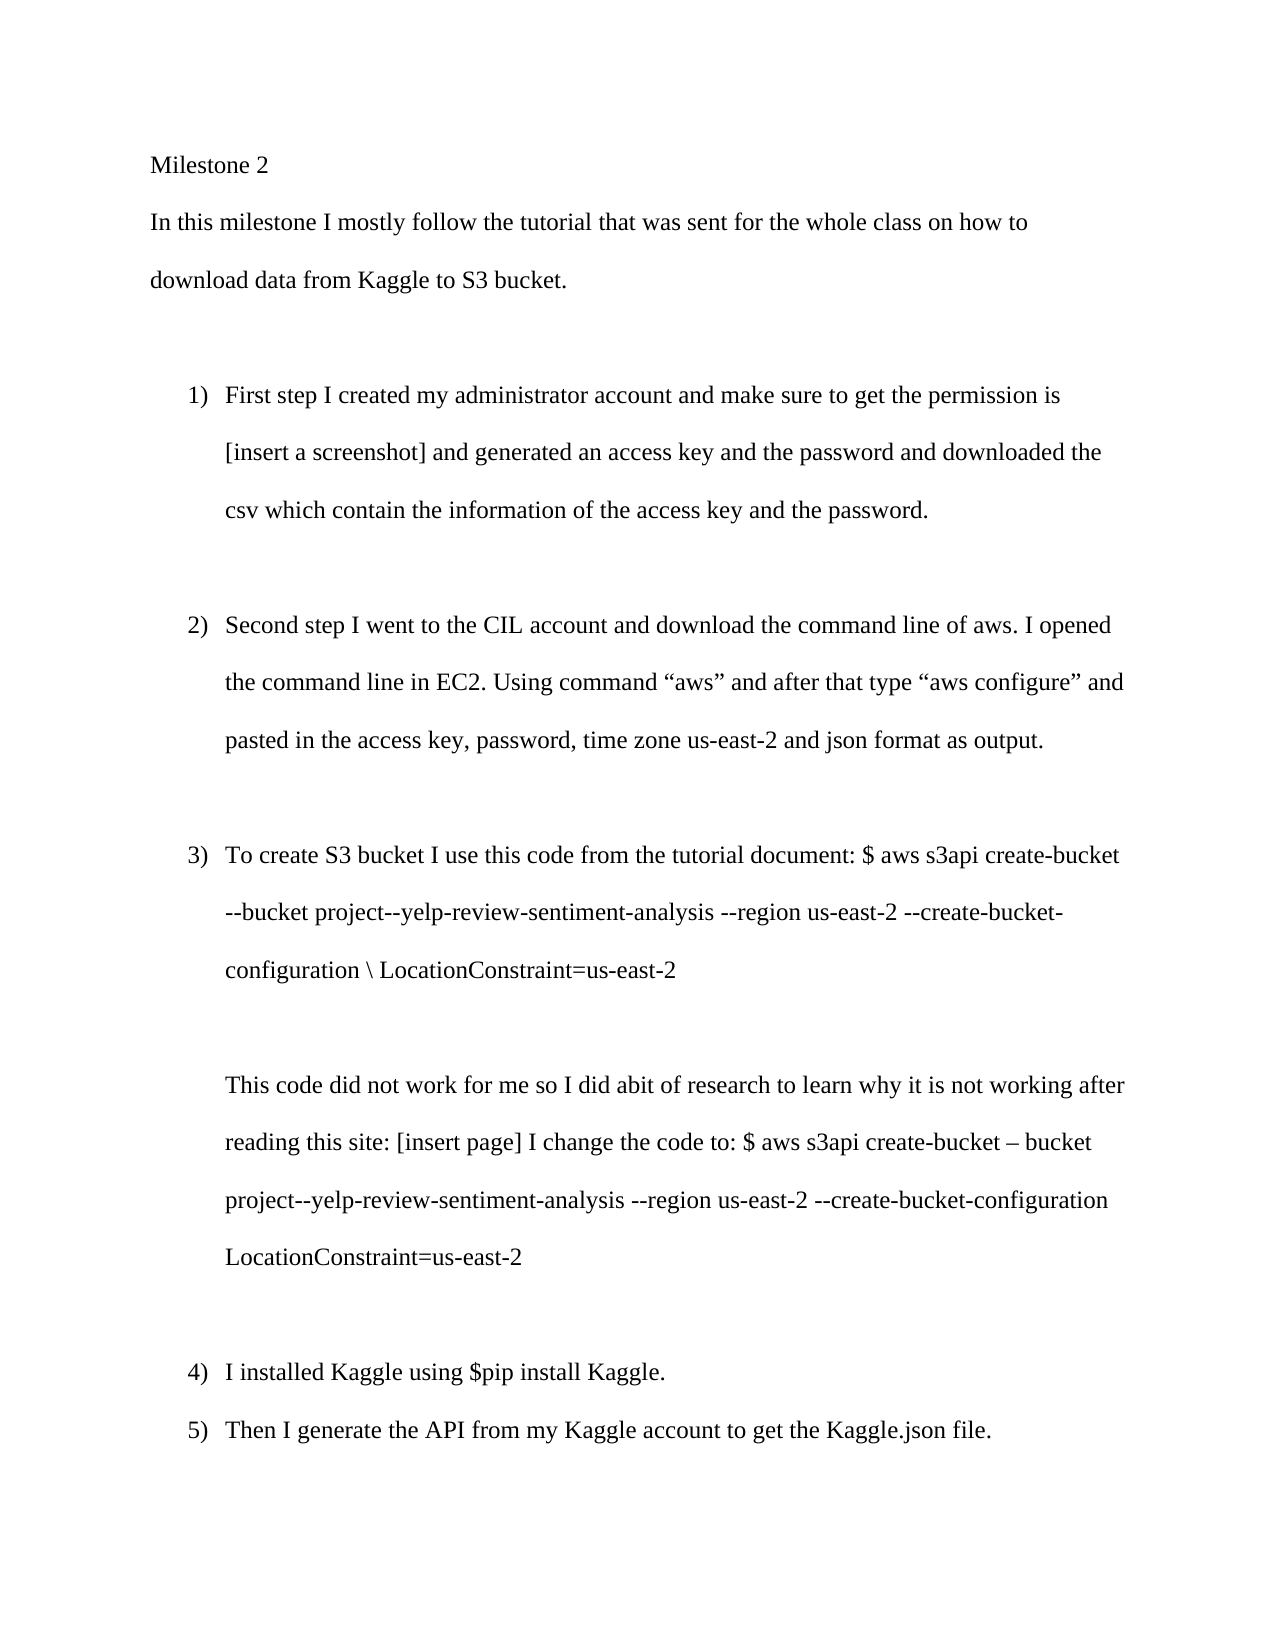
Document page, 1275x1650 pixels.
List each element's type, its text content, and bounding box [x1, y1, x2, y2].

list Then I generate the API from my Kaggle account to get the Kaggle.json file. [187, 1415, 1125, 1444]
list Second step I went to the CIL account and download the command line of aws. I opened the command line in EC2. Using command “aws” and after that type “aws configure” and pasted in the access key, password, time zone us-east-2 and json format as output. [187, 610, 1125, 754]
list First step I created my administrator account and make sure to get the permission is [insert a screenshot] and generated an access key and the password and downloaded the csv which contain the information of the access key and the password. [187, 380, 1125, 524]
text In this milestone I mostly follow the tutorial that was sent for the whole class on how to download data from Kaggle to S3 bucket. [150, 207, 1125, 294]
list To create S3 bucket I use this code from the tutorial document: $ aws s3api create-bucket --bucket project--yelp-review-sentiment-analysis --region us-east-2 --create-bucket-configuration \ LocationConstraint=us-east-2 [187, 840, 1125, 984]
list I installed Kaggle using $pip install Kaggle. [187, 1357, 1125, 1386]
list This code did not work for me so I did abit of research to learn why it is not working after reading this site: [insert page] I change the code to: $ aws s3api create-bucket – bucket project--yelp-review-sentiment-analysis --region us-east-2 --create-bucket-configuration LocationConstraint=us-east-2 [225, 1070, 1125, 1271]
text Milestone 2 [150, 150, 1125, 179]
